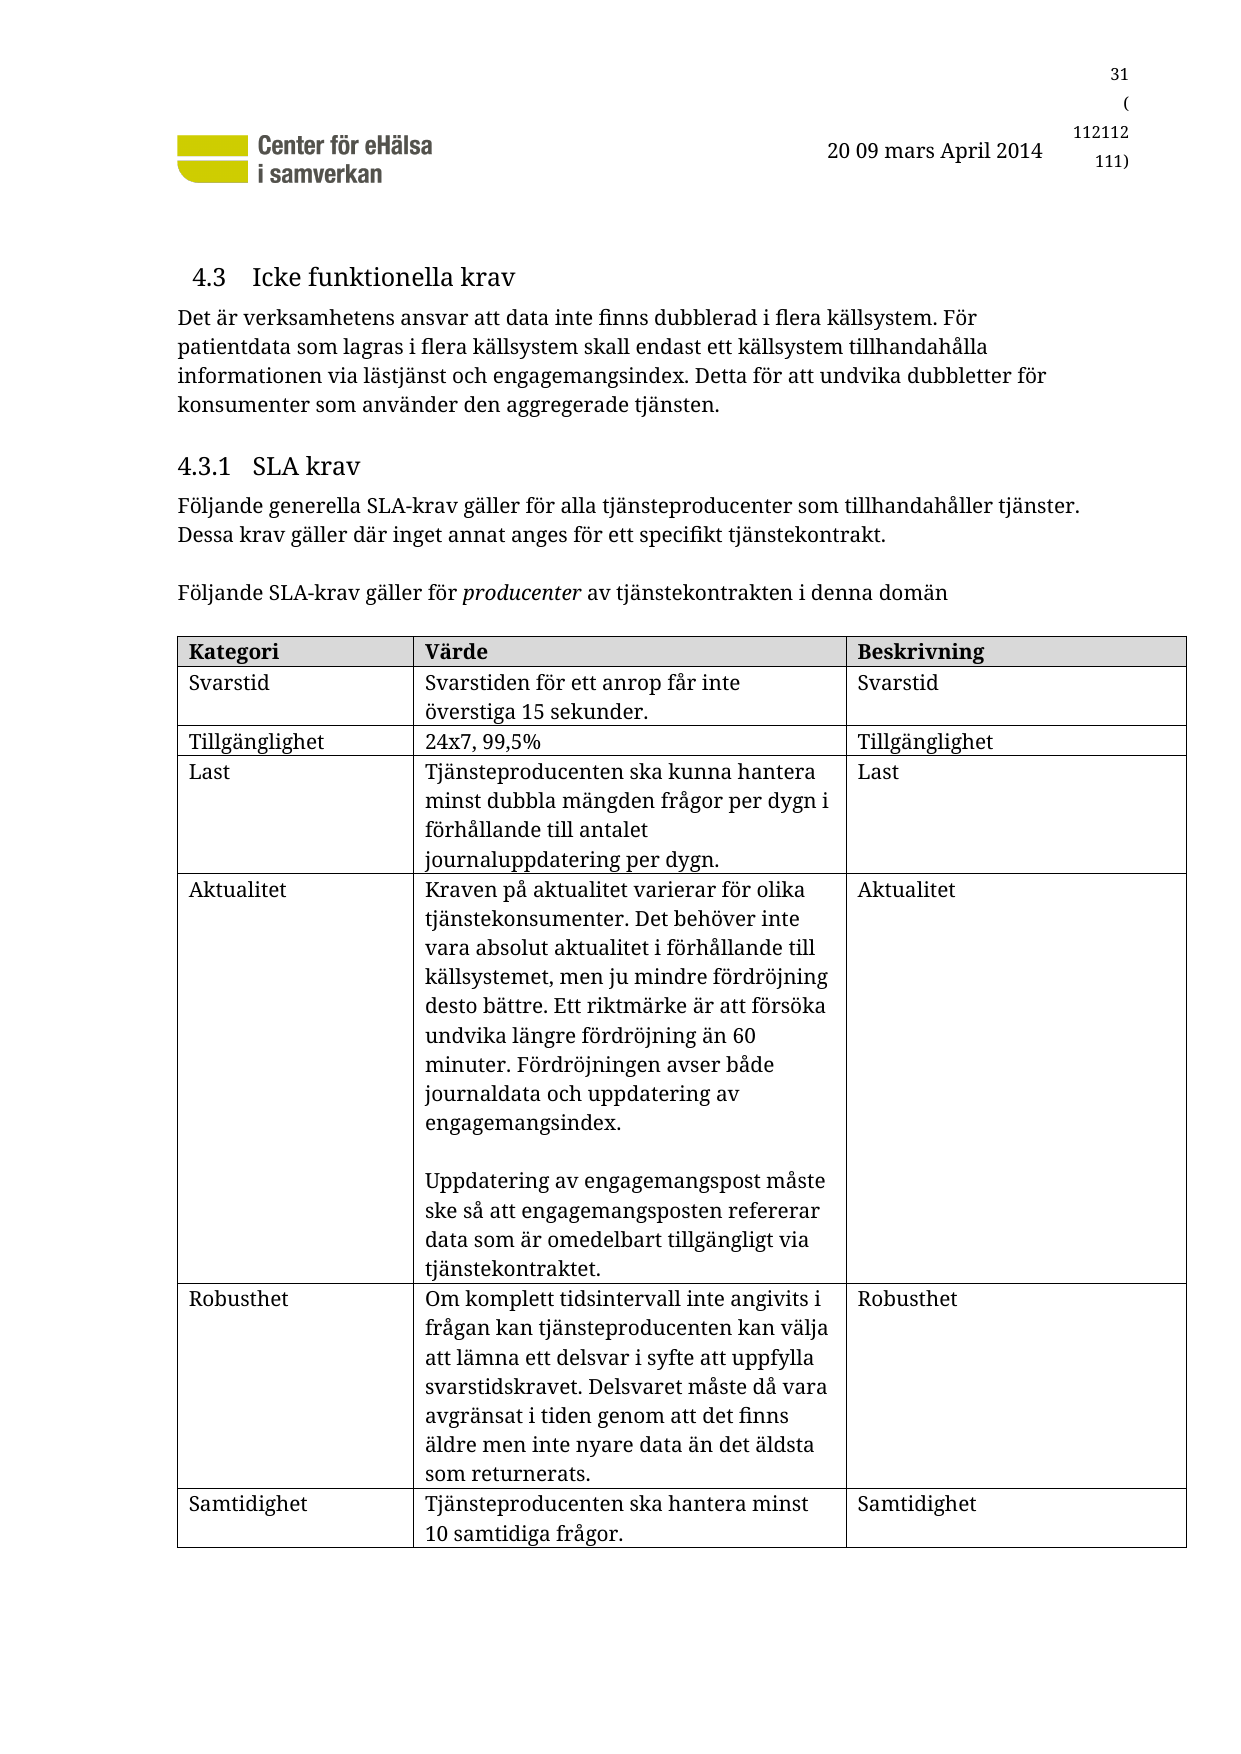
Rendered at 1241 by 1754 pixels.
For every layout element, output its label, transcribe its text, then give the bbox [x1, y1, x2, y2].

table_cell Om komplett tidsintervall inte angivits i frågan kan tjänsteproducenten kan välja att lämna ett delsvar i syfte att uppfylla svarstidskravet. Delsvaret måste då vara avgränsat i tiden genom att det finns äldre men inte nyare data än det äldsta som returnerats. [414, 1284, 846, 1488]
table_cell Svarstid [847, 667, 1186, 725]
table_cell Samtidighet [847, 1489, 1186, 1547]
table_cell Svarstiden för ett anrop får inte överstiga 15 sekunder. [414, 667, 846, 725]
table_cell Svarstid [178, 667, 413, 725]
table_cell 24x7, 99,5% [414, 726, 846, 755]
table_cell Tjänsteproducenten ska hantera minst 10 samtidiga frågor. [414, 1489, 846, 1547]
table_cell Robusthet [178, 1284, 413, 1488]
table_cell Aktualitet [178, 874, 413, 1282]
table_cell Robusthet [847, 1284, 1186, 1488]
subtitle SLA krav [177, 448, 1081, 482]
table_cell Kraven på aktualitet varierar för olika tjänstekonsumenter. Det behöver inte vara absolut aktualitet i förhållande till källsystemet, men ju mindre fördröjning desto bättre. Ett riktmärke är att försöka undvika längre fördröjning än 60 minuter. Fördröjningen avser både journaldata och uppdatering av engagemangsindex. Uppdatering av engagemangspost måste ske så att engagemangsposten refererar data som är omedelbart tillgängligt via tjänstekontraktet. [414, 874, 846, 1282]
table_cell Tjänsteproducenten ska kunna hantera minst dubbla mängden frågor per dygn i förhållande till antalet journaluppdatering per dygn. [414, 756, 846, 873]
picture [177, 135, 432, 183]
table_cell Samtidighet [178, 1489, 413, 1547]
table_cell Tillgänglighet [847, 726, 1186, 755]
table_cell Tillgänglighet [178, 726, 413, 755]
table_header Beskrivning [847, 637, 1186, 666]
table_header Värde [414, 637, 846, 666]
table_cell Last [178, 756, 413, 873]
table_cell Aktualitet [847, 874, 1186, 1282]
table_header Kategori [178, 637, 413, 666]
subtitle Icke funktionella krav [192, 260, 1081, 294]
table_cell Last [847, 756, 1186, 873]
